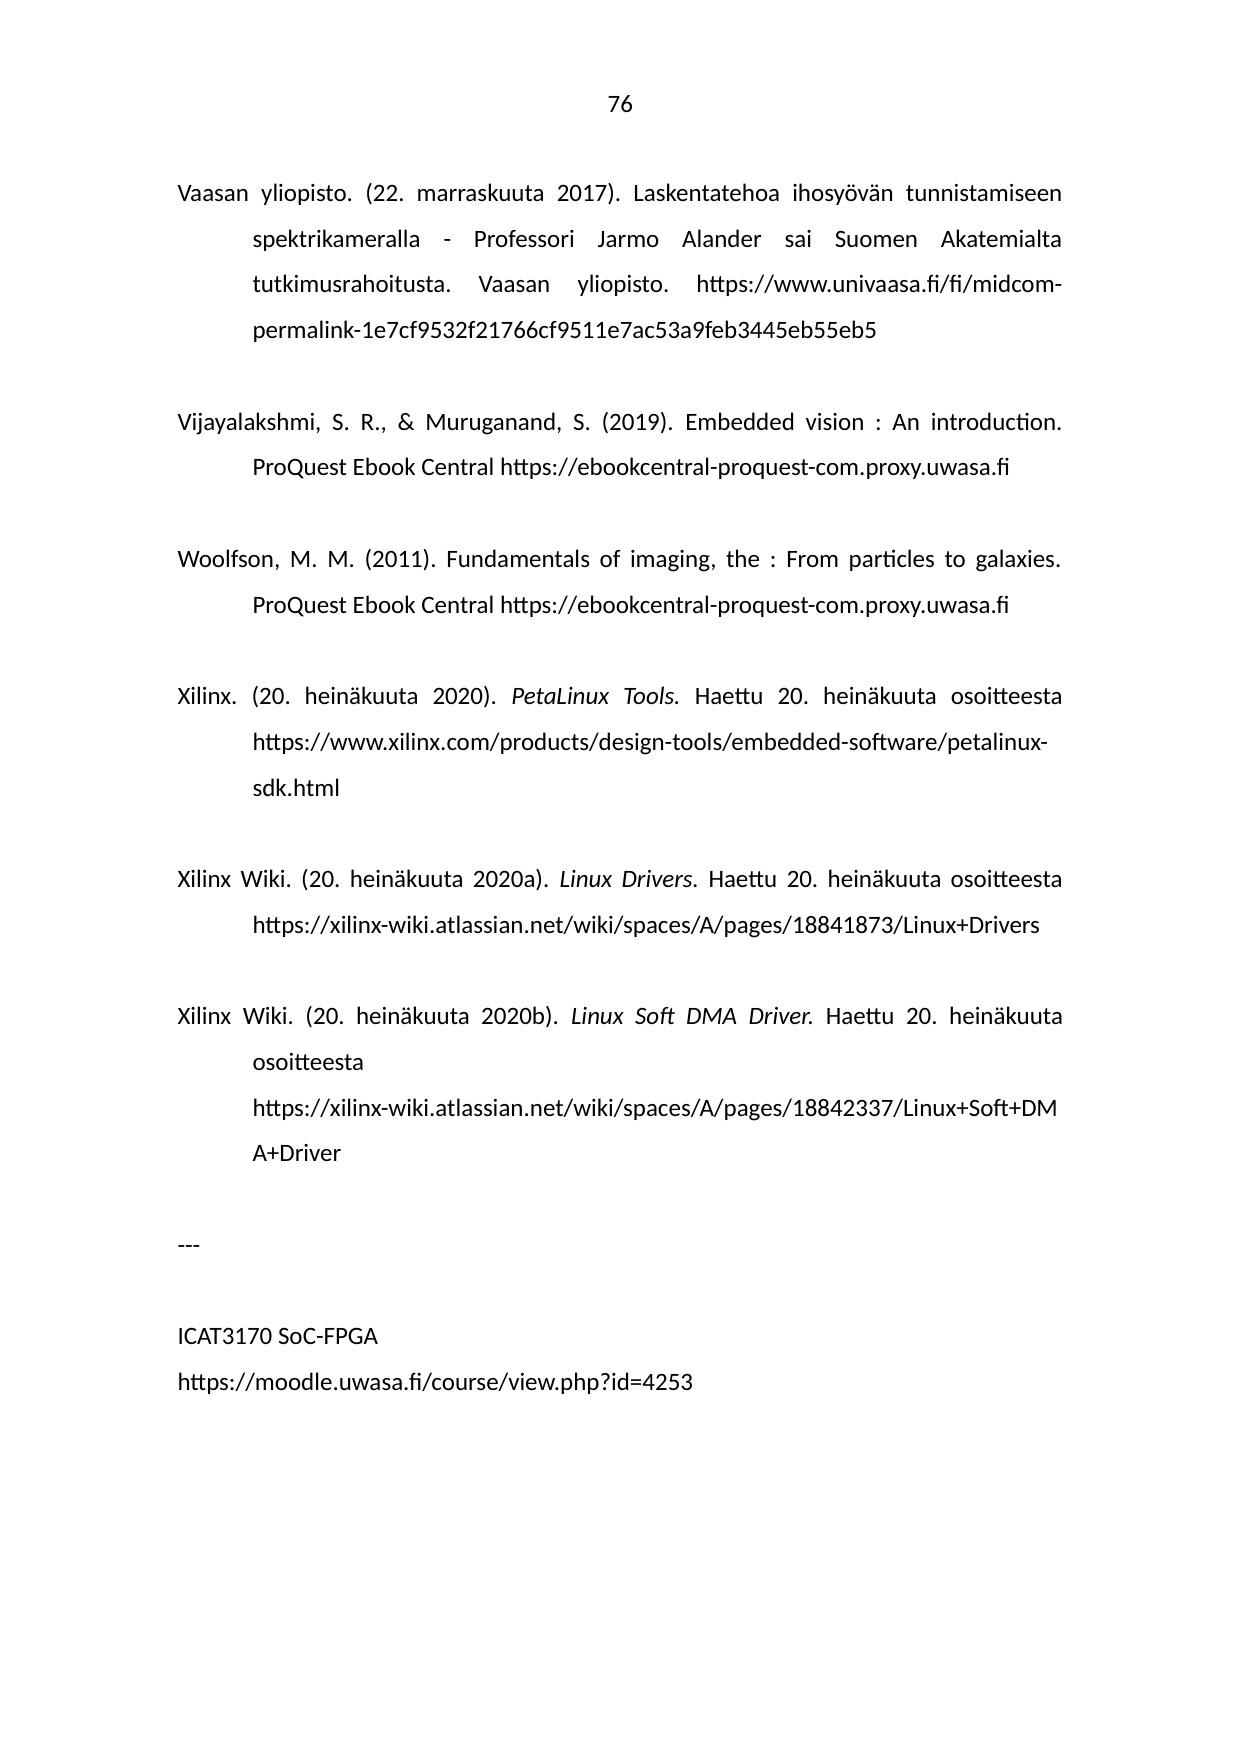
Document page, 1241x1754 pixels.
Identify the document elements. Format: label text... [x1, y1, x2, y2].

text Woolfson, M. M. (2011). Fundamentals of imaging, the : From particles to galaxies. ProQuest Ebook Central https://ebookcentral-proquest-com.proxy.uwasa.fi [177, 543, 1063, 619]
text Vaasan yliopisto. (22. marraskuuta 2017). Laskentatehoa ihosyövän tunnistamiseen spektrikameralla - Professori Jarmo Alander sai Suomen Akatemialta tutkimusrahoitusta. Vaasan yliopisto. https://www.univaasa.fi/fi/midcom-permalink-1e7cf9532f21766cf9511e7ac53a9feb3445eb55eb5 [177, 177, 1063, 345]
text --- [177, 1229, 1063, 1259]
text Vijayalakshmi, S. R., & Muruganand, S. (2019). Embedded vision : An introduction. ProQuest Ebook Central https://ebookcentral-proquest-com.proxy.uwasa.fi [177, 406, 1063, 482]
text Xilinx. (20. heinäkuuta 2020). PetaLinux Tools. Haettu 20. heinäkuuta osoitteesta https://www.xilinx.com/products/design-tools/embedded-software/petalinux-sdk.html [177, 680, 1063, 802]
text ICAT3170 SoC-FPGA [177, 1320, 1063, 1351]
text https://moodle.uwasa.fi/course/view.php?id=4253 [177, 1366, 1063, 1397]
text Xilinx Wiki. (20. heinäkuuta 2020a). Linux Drivers. Haettu 20. heinäkuuta osoitteesta https://xilinx-wiki.atlassian.net/wiki/spaces/A/pages/18841873/Linux+Drivers [177, 863, 1063, 939]
text Xilinx Wiki. (20. heinäkuuta 2020b). Linux Soft DMA Driver. Haettu 20. heinäkuuta osoitteesta https://xilinx-wiki.atlassian.net/wiki/spaces/A/pages/18842337/Linux+Soft+DMA+Driver [177, 1000, 1063, 1168]
